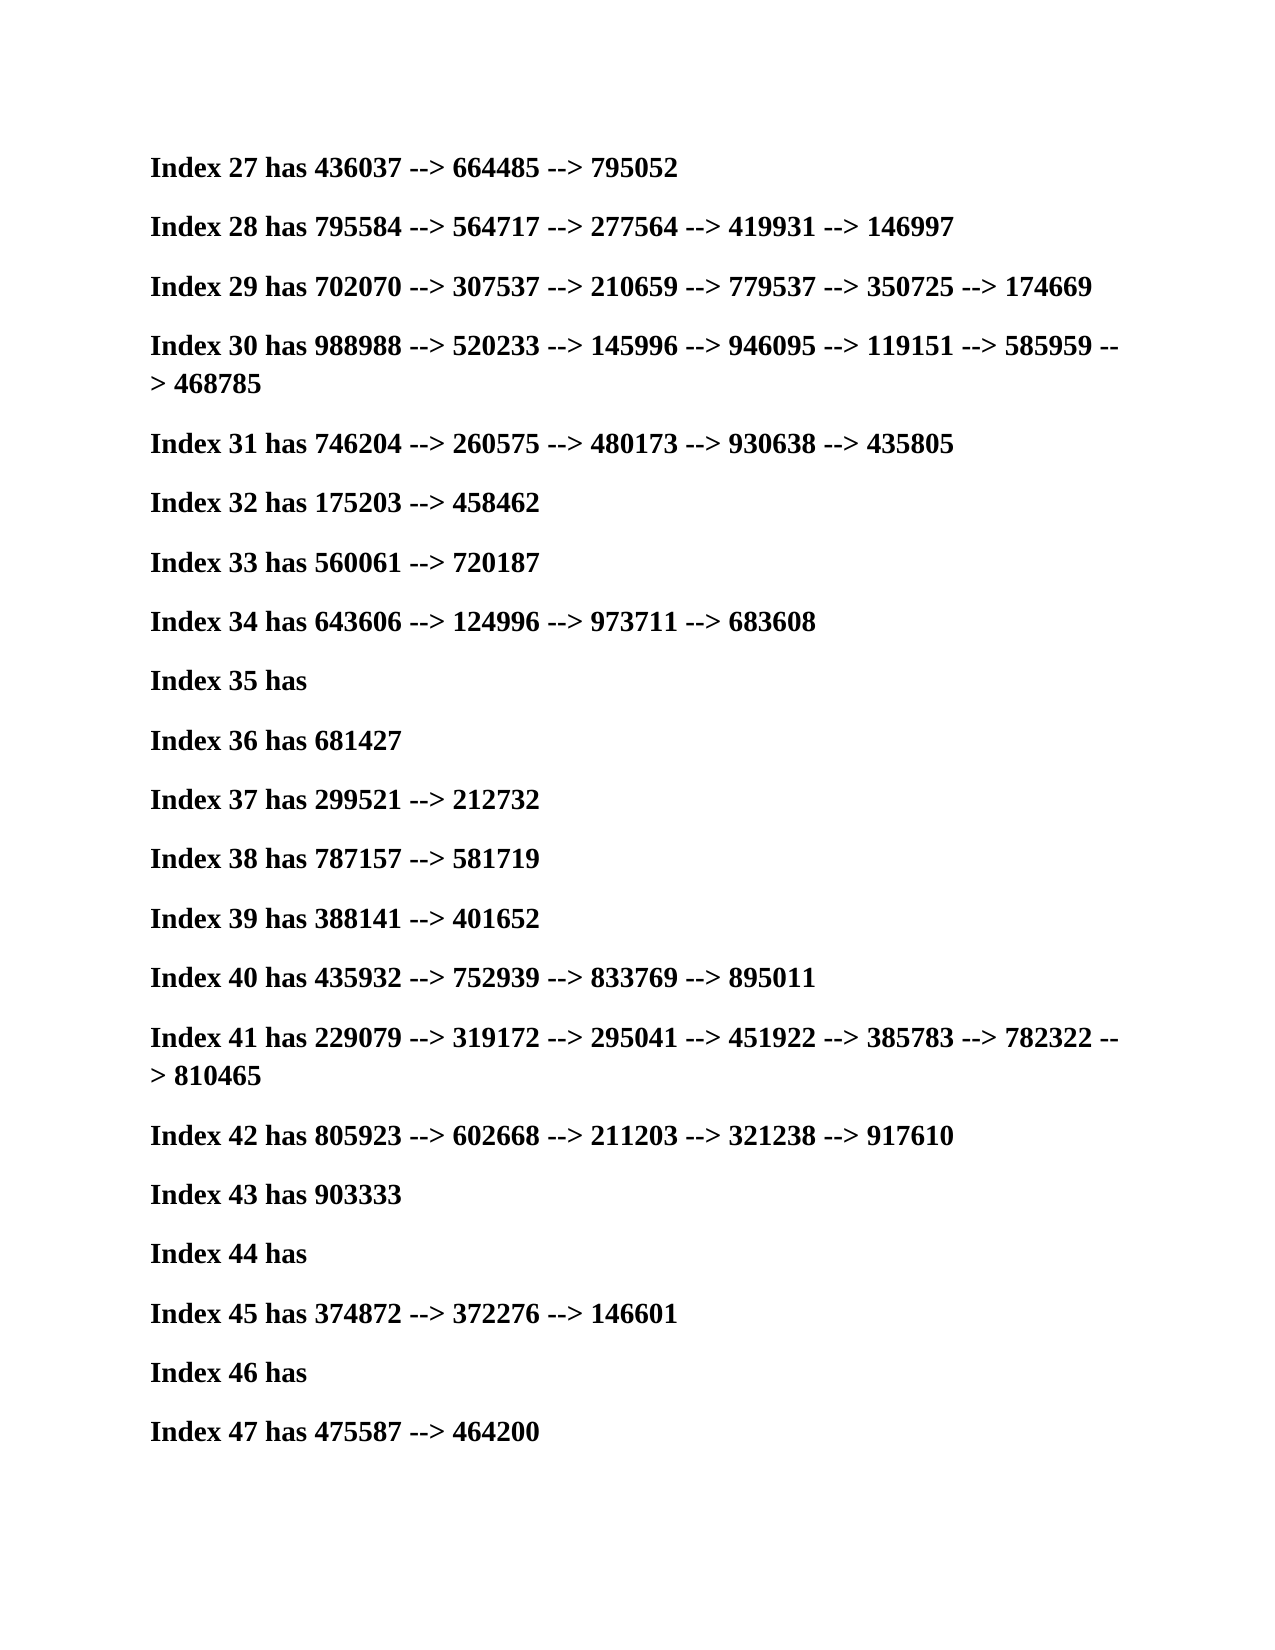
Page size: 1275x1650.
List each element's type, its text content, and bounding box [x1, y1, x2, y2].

text Index 30 has 988988 --> 520233 --> 145996 --> 946095 --> 119151 --> 585959 --> 468785 [150, 328, 1125, 400]
text Index 27 has 436037 --> 664485 --> 795052 [150, 150, 1125, 183]
text Index 28 has 795584 --> 564717 --> 277564 --> 419931 --> 146997 [150, 209, 1125, 243]
text Index 38 has 787157 --> 581719 [150, 842, 1125, 875]
text Index 41 has 229079 --> 319172 --> 295041 --> 451922 --> 385783 --> 782322 --> 810465 [150, 1020, 1125, 1092]
text Index 43 has 903333 [150, 1177, 1125, 1211]
text Index 39 has 388141 --> 401652 [150, 901, 1125, 934]
text Index 32 has 175203 --> 458462 [150, 485, 1125, 519]
text Index 40 has 435932 --> 752939 --> 833769 --> 895011 [150, 960, 1125, 994]
text Index 37 has 299521 --> 212732 [150, 782, 1125, 816]
text Index 44 has [150, 1236, 1125, 1270]
text Index 33 has 560061 --> 720187 [150, 545, 1125, 578]
text Index 29 has 702070 --> 307537 --> 210659 --> 779537 --> 350725 --> 174669 [150, 269, 1125, 302]
text Index 46 has [150, 1355, 1125, 1389]
text Index 34 has 643606 --> 124996 --> 973711 --> 683608 [150, 604, 1125, 638]
text Index 36 has 681427 [150, 723, 1125, 756]
text Index 45 has 374872 --> 372276 --> 146601 [150, 1296, 1125, 1329]
text Index 31 has 746204 --> 260575 --> 480173 --> 930638 --> 435805 [150, 426, 1125, 459]
text Index 42 has 805923 --> 602668 --> 211203 --> 321238 --> 917610 [150, 1118, 1125, 1151]
text Index 47 has 475587 --> 464200 [150, 1414, 1125, 1448]
text Index 35 has [150, 663, 1125, 697]
